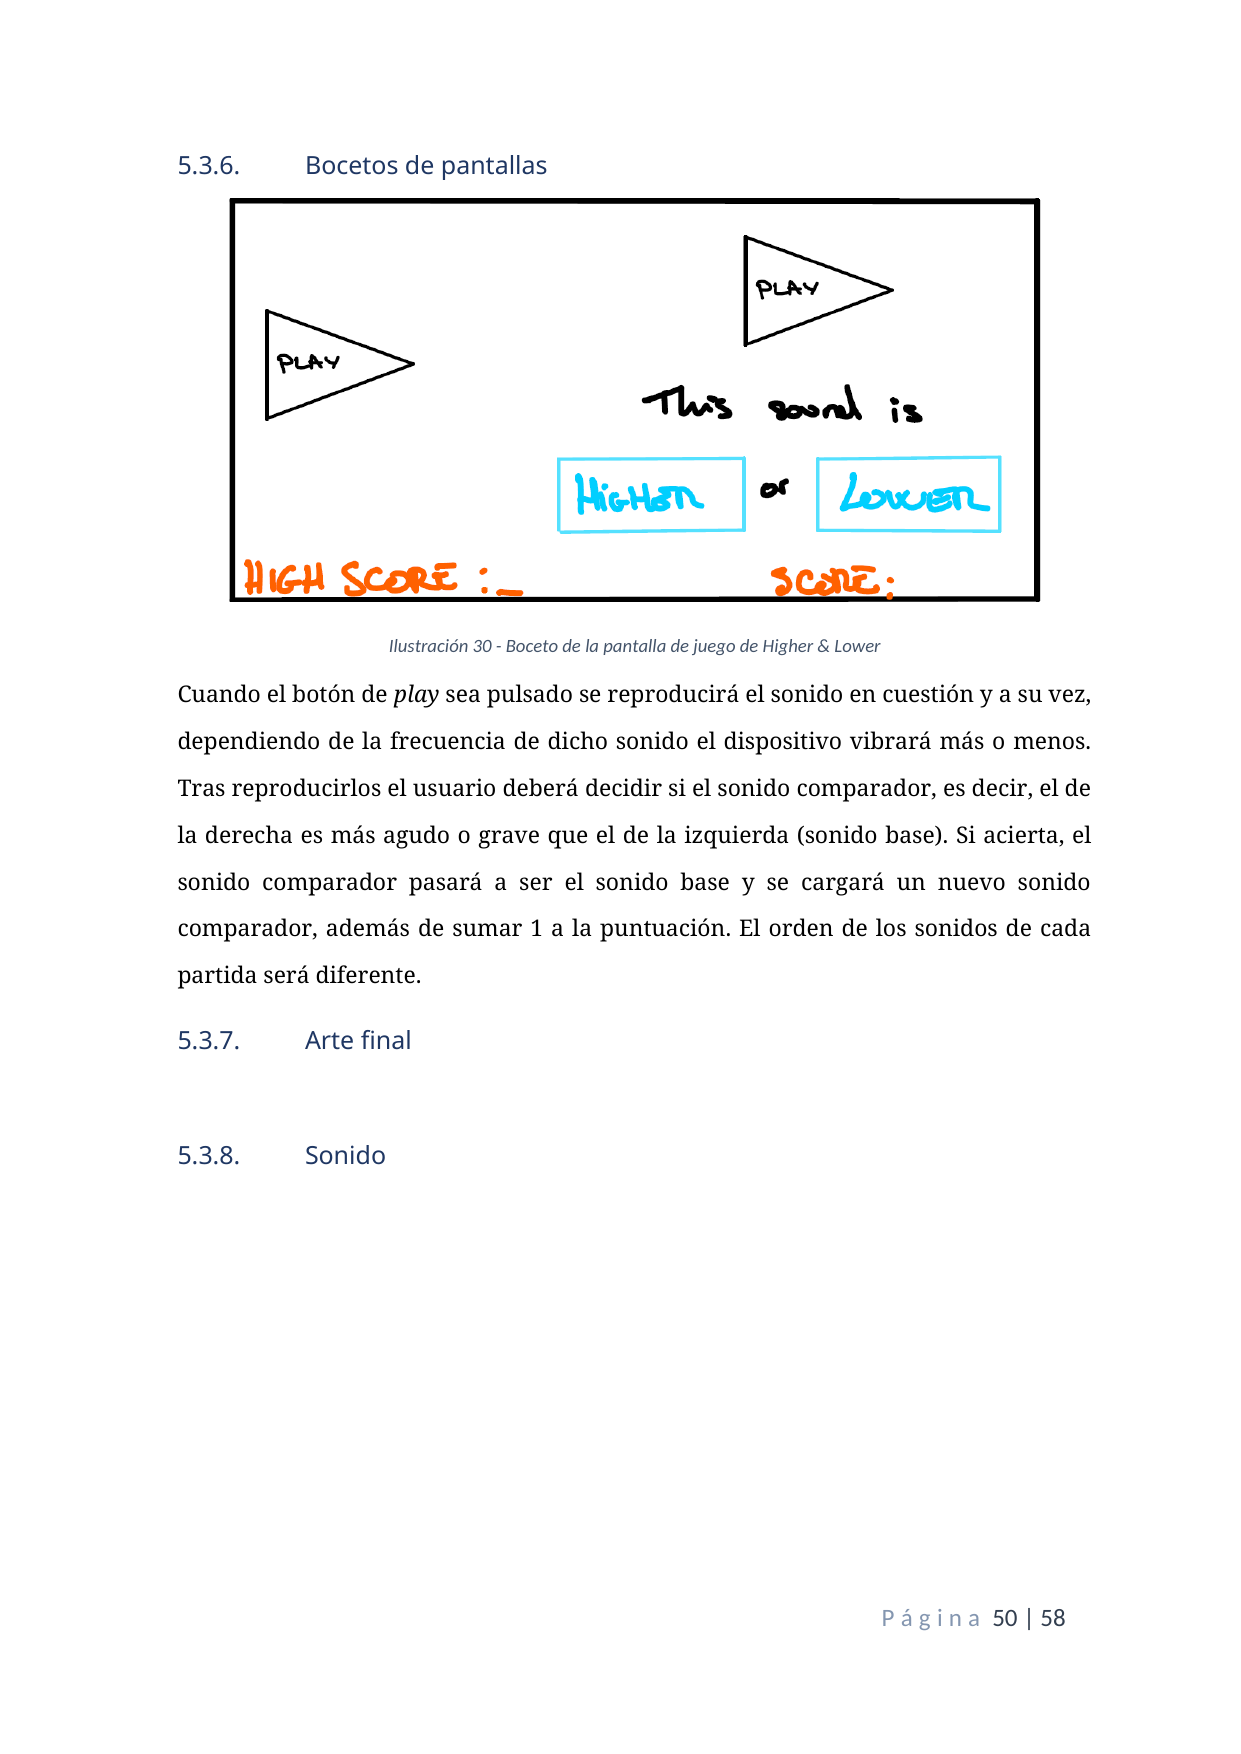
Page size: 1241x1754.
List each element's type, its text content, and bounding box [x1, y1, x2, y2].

list Sonido [177, 1137, 1092, 1171]
text Cuando el botón de play sea pulsado se reproducirá el sonido en cuestión y a su vez, dependiendo de la frecuencia de dicho sonido el dispositivo vibrará más o menos. Tras reproducirlos el usuario deberá decidir si el sonido comparador, es decir, el de la derecha es más agudo o grave que el de la izquierda (sonido base). Si acierta, el sonido comparador pasará a ser el sonido base y se cargará un nuevo sonido comparador, además de sumar 1 a la puntuación. El orden de los sonidos de cada partida será diferente. [177, 678, 1092, 990]
picture [229, 198, 1041, 602]
list Bocetos de pantallas [177, 148, 1092, 182]
list Arte final [177, 1023, 1092, 1057]
